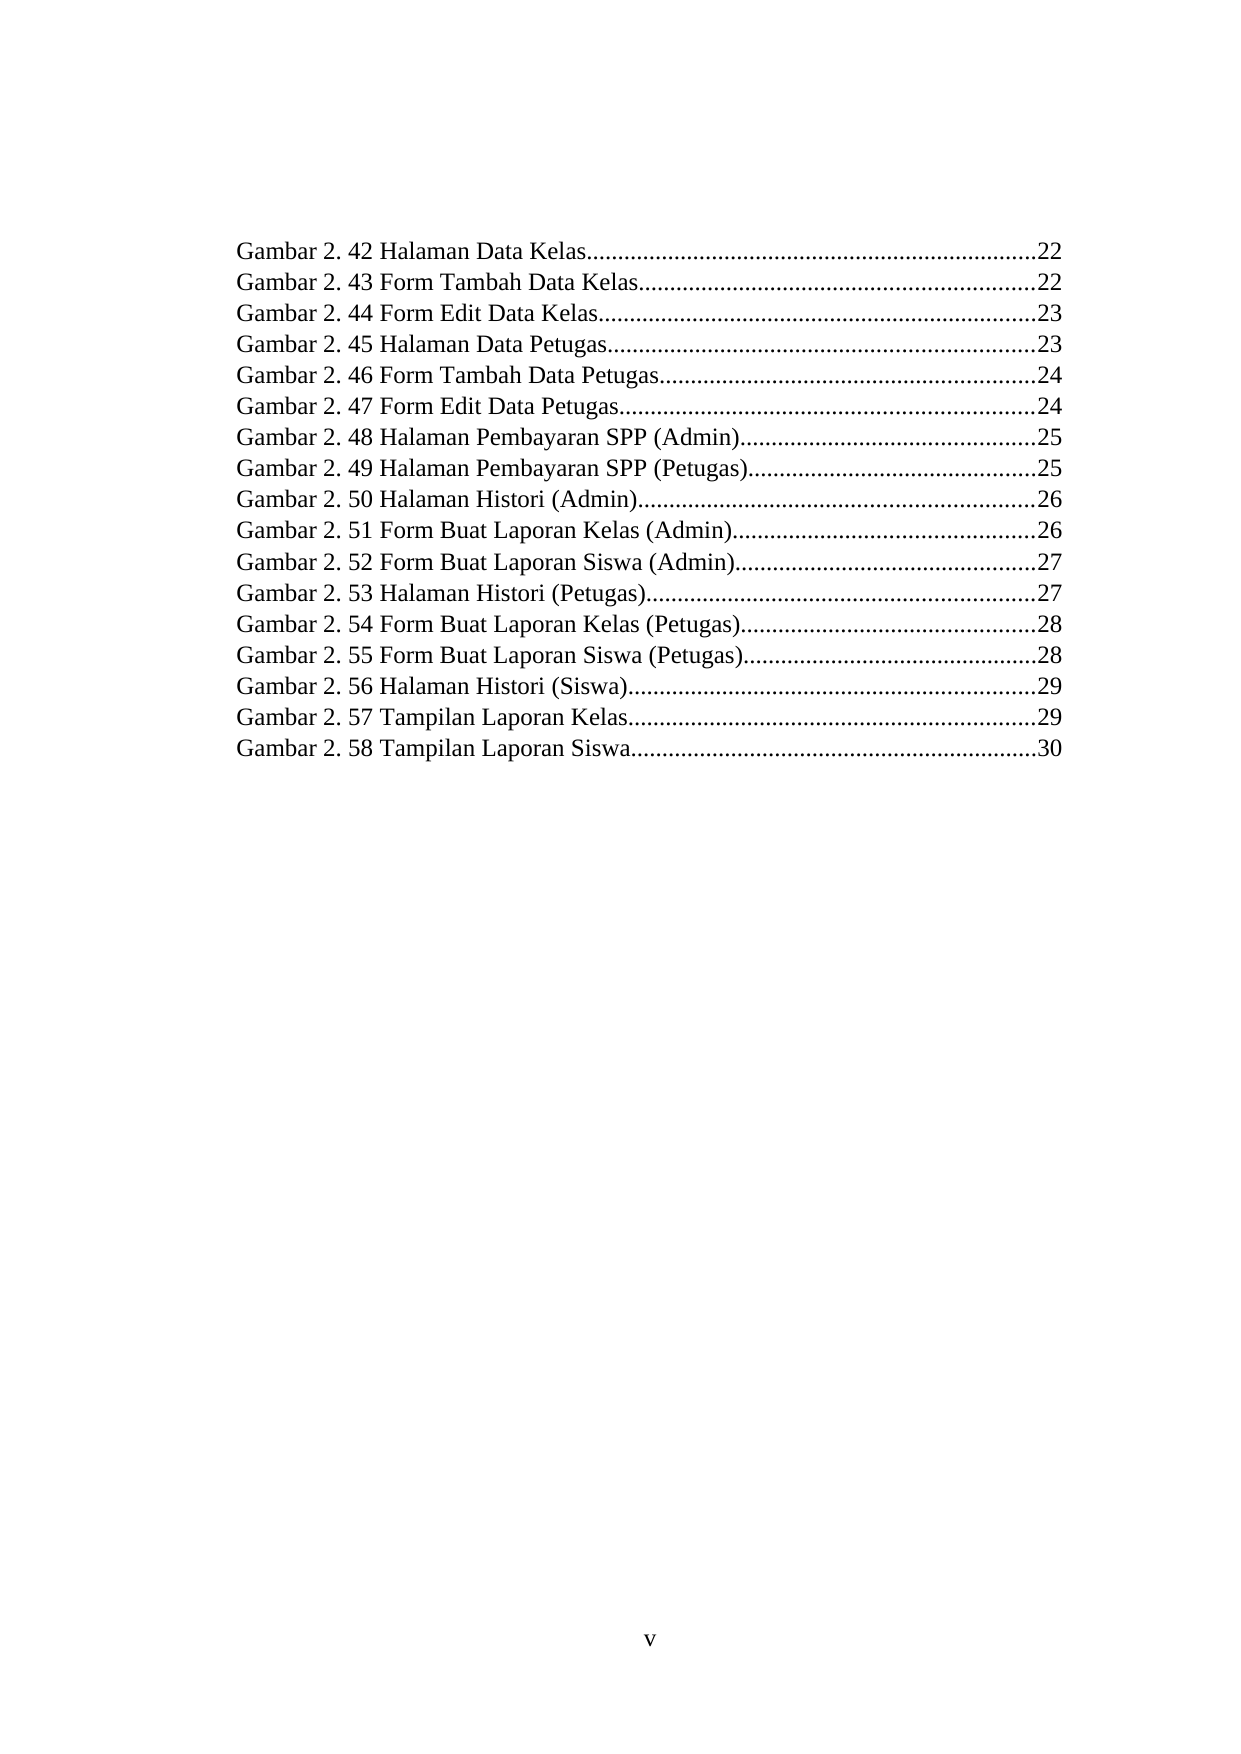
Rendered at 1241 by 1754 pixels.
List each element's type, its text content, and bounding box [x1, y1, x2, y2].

text Gambar 2. 53 Halaman Histori (Petugas) 27 [236, 578, 1063, 606]
text Gambar 2. 58 Tampilan Laporan Siswa 30 [236, 733, 1063, 762]
text Gambar 2. 49 Halaman Pembayaran SPP (Petugas) 25 [236, 453, 1063, 482]
text Gambar 2. 47 Form Edit Data Petugas 24 [236, 391, 1063, 420]
text Gambar 2. 51 Form Buat Laporan Kelas (Admin) 26 [236, 516, 1063, 544]
text Gambar 2. 43 Form Tambah Data Kelas 22 [236, 267, 1063, 296]
text Gambar 2. 52 Form Buat Laporan Siswa (Admin) 27 [236, 547, 1063, 575]
text Gambar 2. 42 Halaman Data Kelas 22 [236, 236, 1063, 265]
text Gambar 2. 48 Halaman Pembayaran SPP (Admin) 25 [236, 422, 1063, 451]
text Gambar 2. 46 Form Tambah Data Petugas 24 [236, 360, 1063, 389]
text Gambar 2. 57 Tampilan Laporan Kelas 29 [236, 702, 1063, 731]
text Gambar 2. 44 Form Edit Data Kelas 23 [236, 298, 1063, 327]
text Gambar 2. 55 Form Buat Laporan Siswa (Petugas) 28 [236, 640, 1063, 668]
text Gambar 2. 56 Halaman Histori (Siswa) 29 [236, 671, 1063, 699]
text Gambar 2. 54 Form Buat Laporan Kelas (Petugas) 28 [236, 609, 1063, 637]
text Gambar 2. 45 Halaman Data Petugas 23 [236, 329, 1063, 358]
text Gambar 2. 50 Halaman Histori (Admin) 26 [236, 484, 1063, 513]
